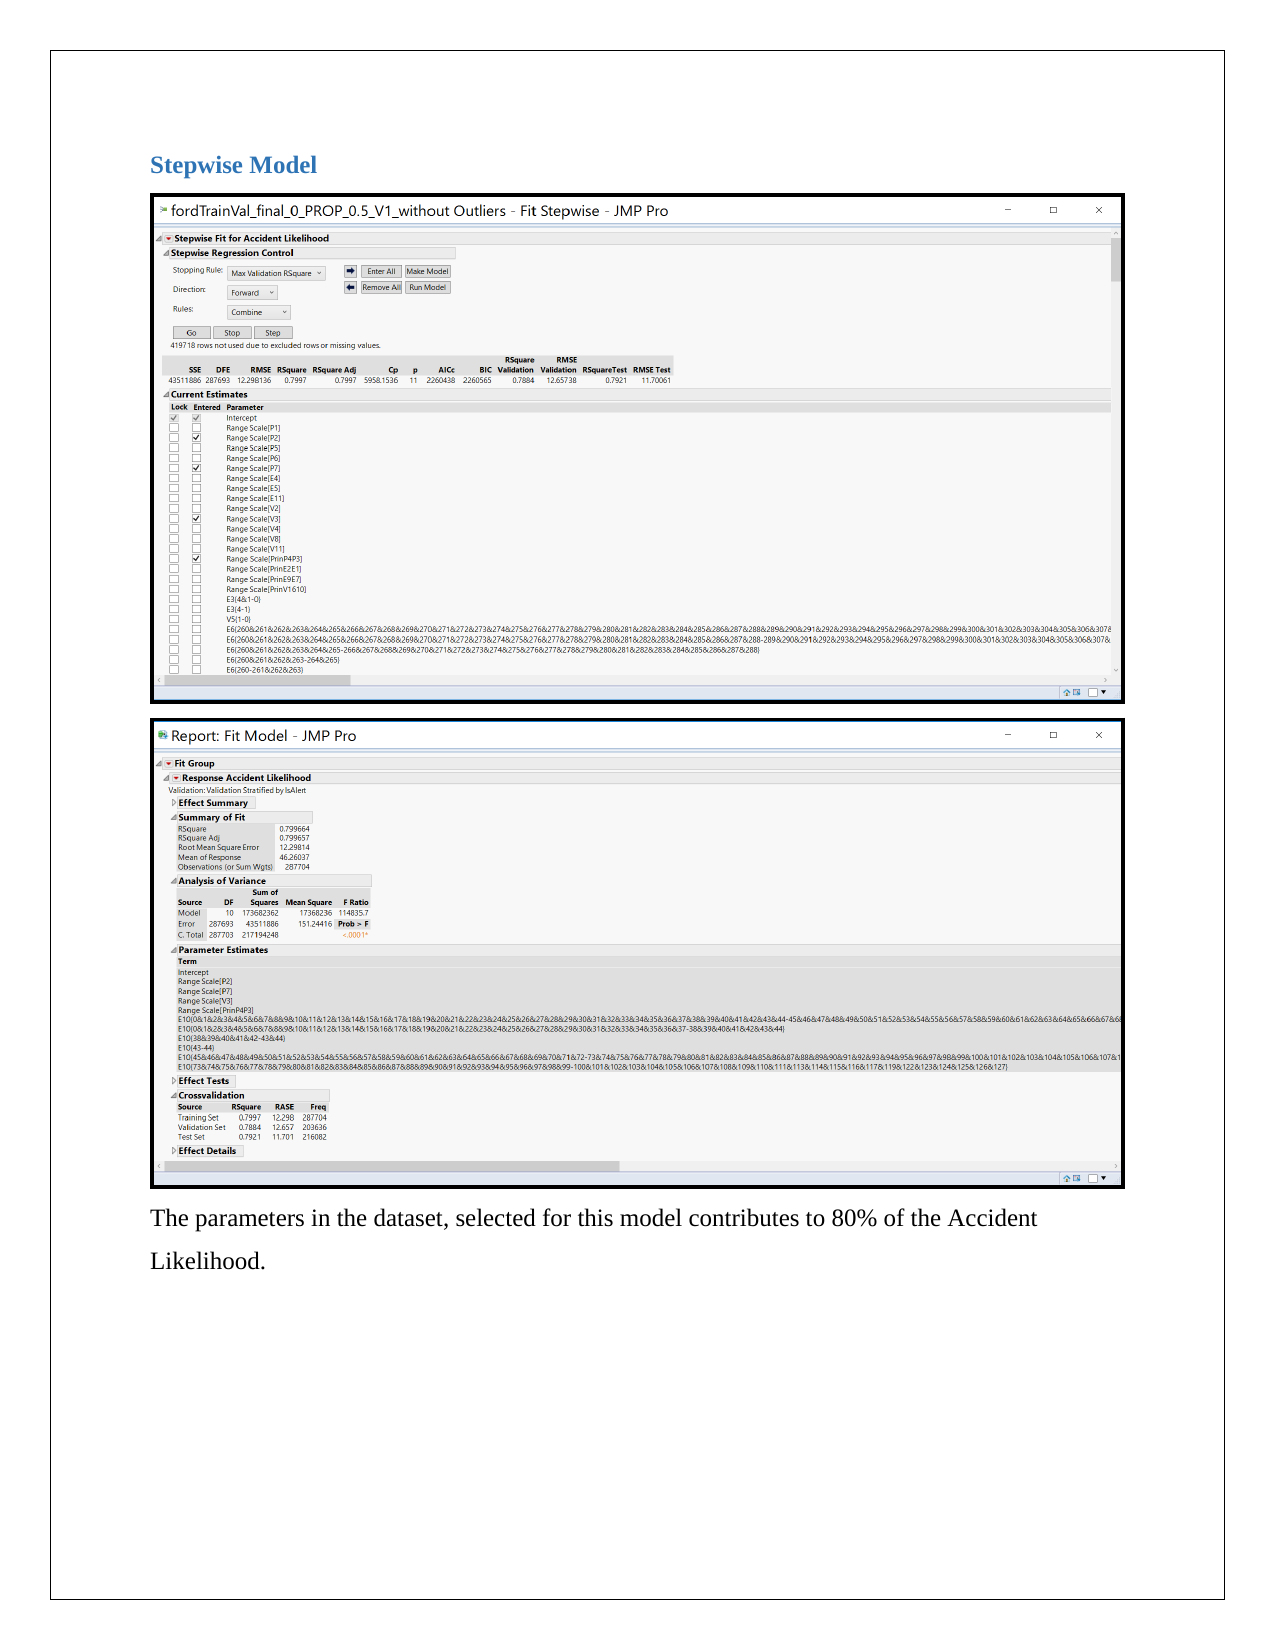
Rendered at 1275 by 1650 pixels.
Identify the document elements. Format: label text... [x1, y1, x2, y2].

picture [154, 197, 1121, 700]
text The parameters in the dataset, selected for this model contributes to 80% of the Accident Likelihood. [150, 1203, 1125, 1274]
picture [154, 721, 1121, 1185]
subtitle Stepwise Model [150, 150, 1125, 179]
